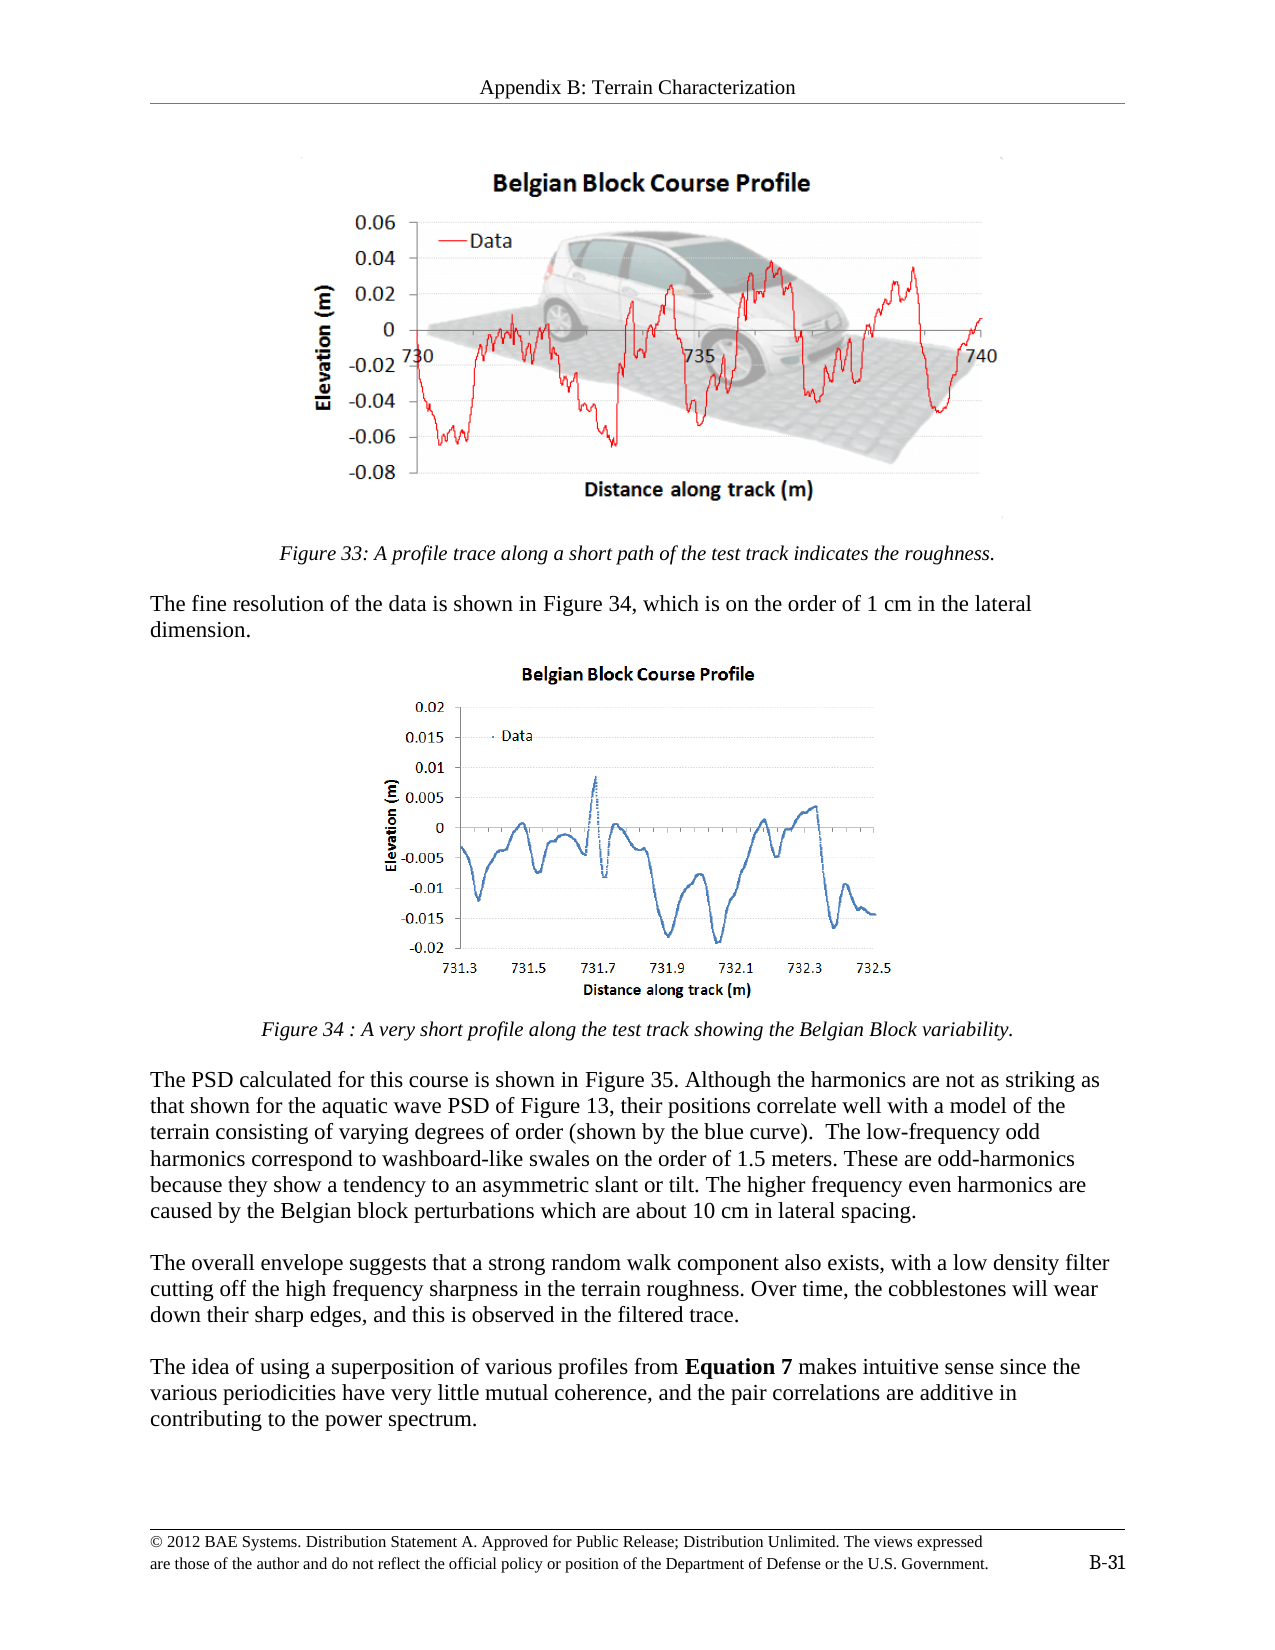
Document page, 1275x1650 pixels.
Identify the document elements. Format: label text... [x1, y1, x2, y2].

picture [300, 157, 1003, 518]
text The fine resolution of the data is shown in Figure 34, which is on the order of 1 cm in the lateral dimension. [150, 590, 1125, 642]
text The overall envelope suggests that a strong random walk component also exists, with a low density filter cutting off the high frequency sharpness in the terrain roughness. Over time, the cobblestones will wear down their sharp edges, and this is observed in the filtered trace. [150, 1249, 1125, 1328]
picture [379, 655, 896, 1004]
text The idea of using a superposition of various profiles from Equation 7 makes intuitive sense since the various periodicities have very little mutual coherence, and the pair correlations are additive in contributing to the power spectrum. [150, 1353, 1125, 1432]
text Figure 34 : A very short profile along the test track showing the Belgian Block variability. [225, 1017, 1050, 1041]
text The PSD calculated for this course is shown in Figure 35. Although the harmonics are not as striking as that shown for the aquatic wave PSD of Figure 13, their positions correlate well with a model of the terrain consisting of varying degrees of order (shown by the blue curve). The low-frequency odd harmonics correspond to washboard-like swales on the order of 1.5 meters. These are odd-harmonics because they show a tendency to an asymmetric slant or tilt. The higher frequency even harmonics are caused by the Belgian block perturbations which are about 10 cm in lateral spacing. [150, 1066, 1125, 1224]
text Figure 33: A profile trace along a short path of the test track indicates the roughness. [225, 541, 1050, 565]
